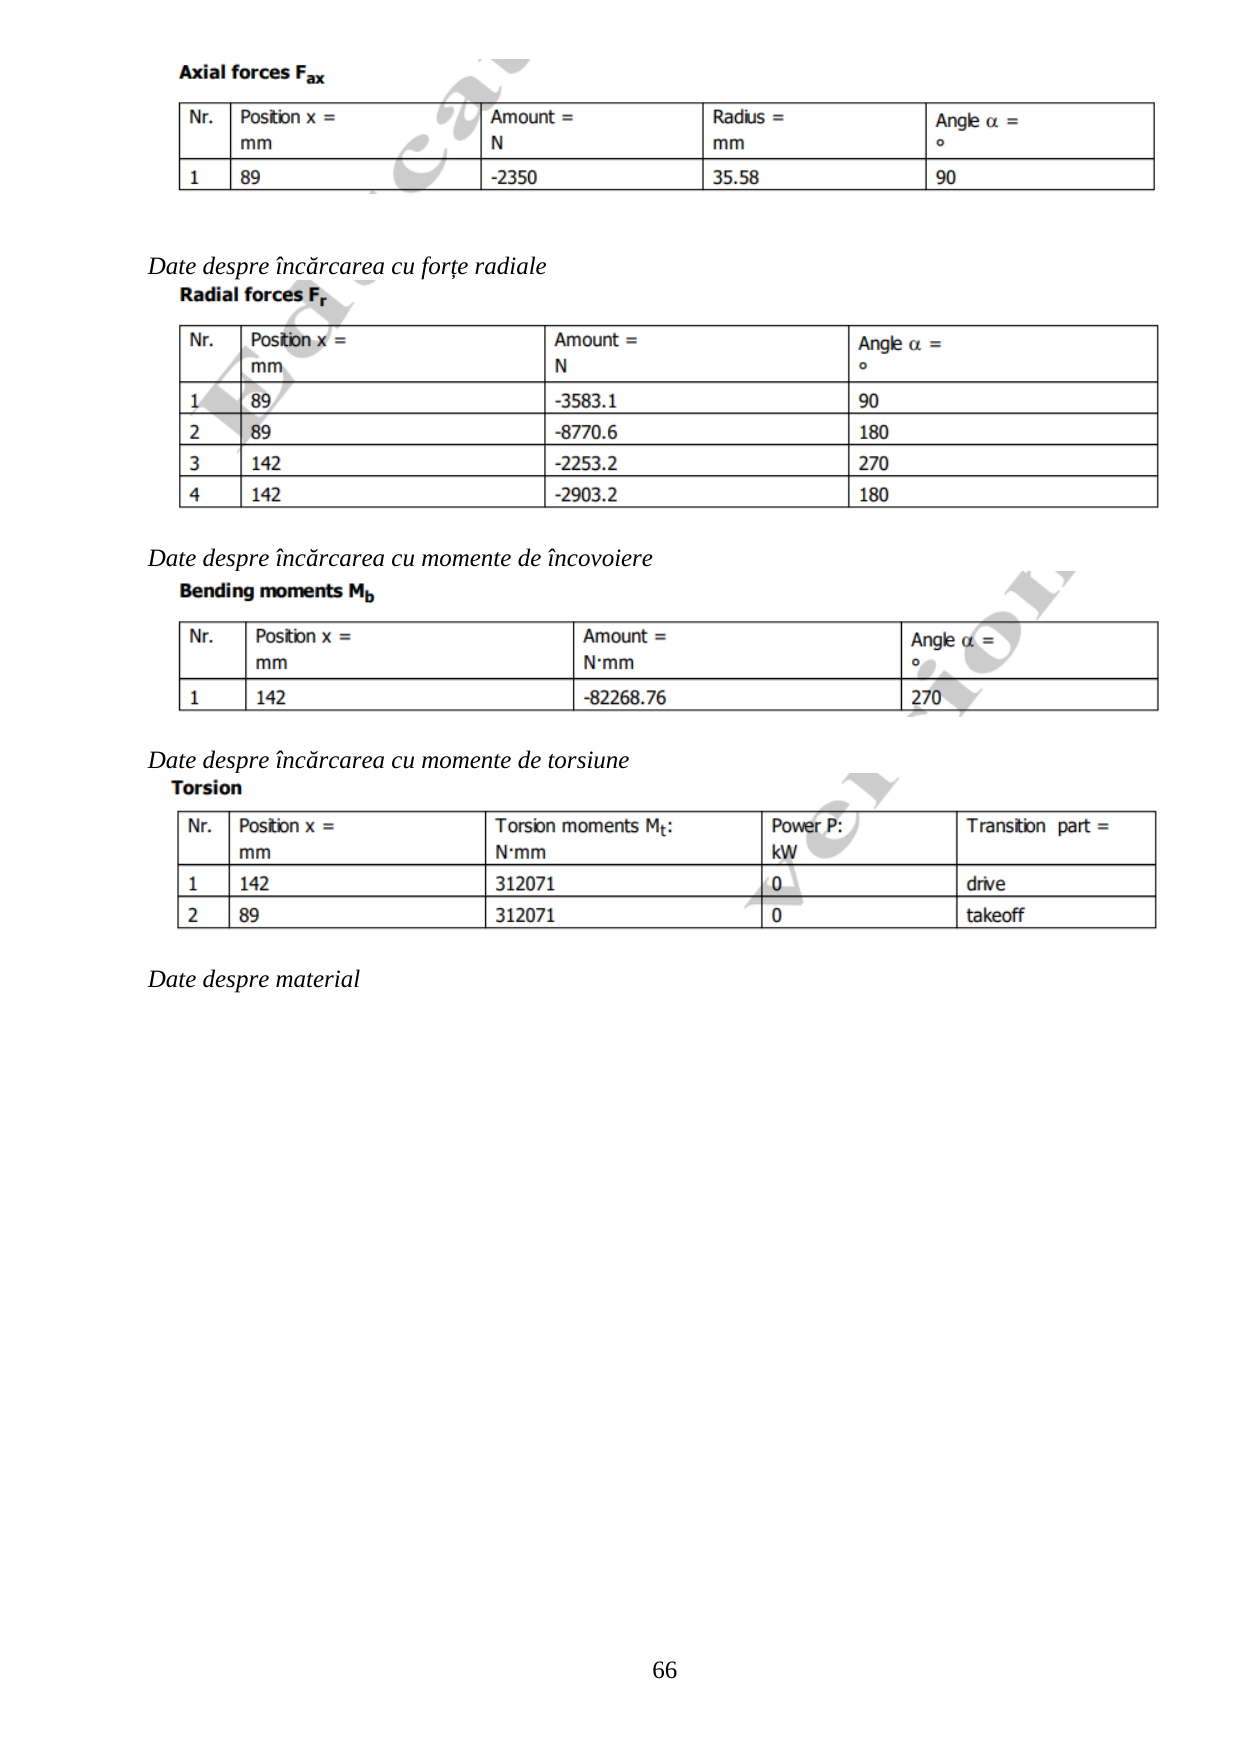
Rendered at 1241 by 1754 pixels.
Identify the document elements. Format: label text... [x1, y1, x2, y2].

text Date despre încărcarea cu forțe radiale [148, 251, 1181, 280]
text Date despre încărcarea cu momente de torsiune [148, 745, 1181, 774]
picture [165, 773, 1164, 936]
picture [168, 280, 1161, 514]
text Date despre încărcarea cu momente de încovoiere [148, 543, 1181, 571]
text Date despre material [148, 964, 1181, 993]
picture [169, 571, 1160, 717]
picture [169, 59, 1160, 194]
